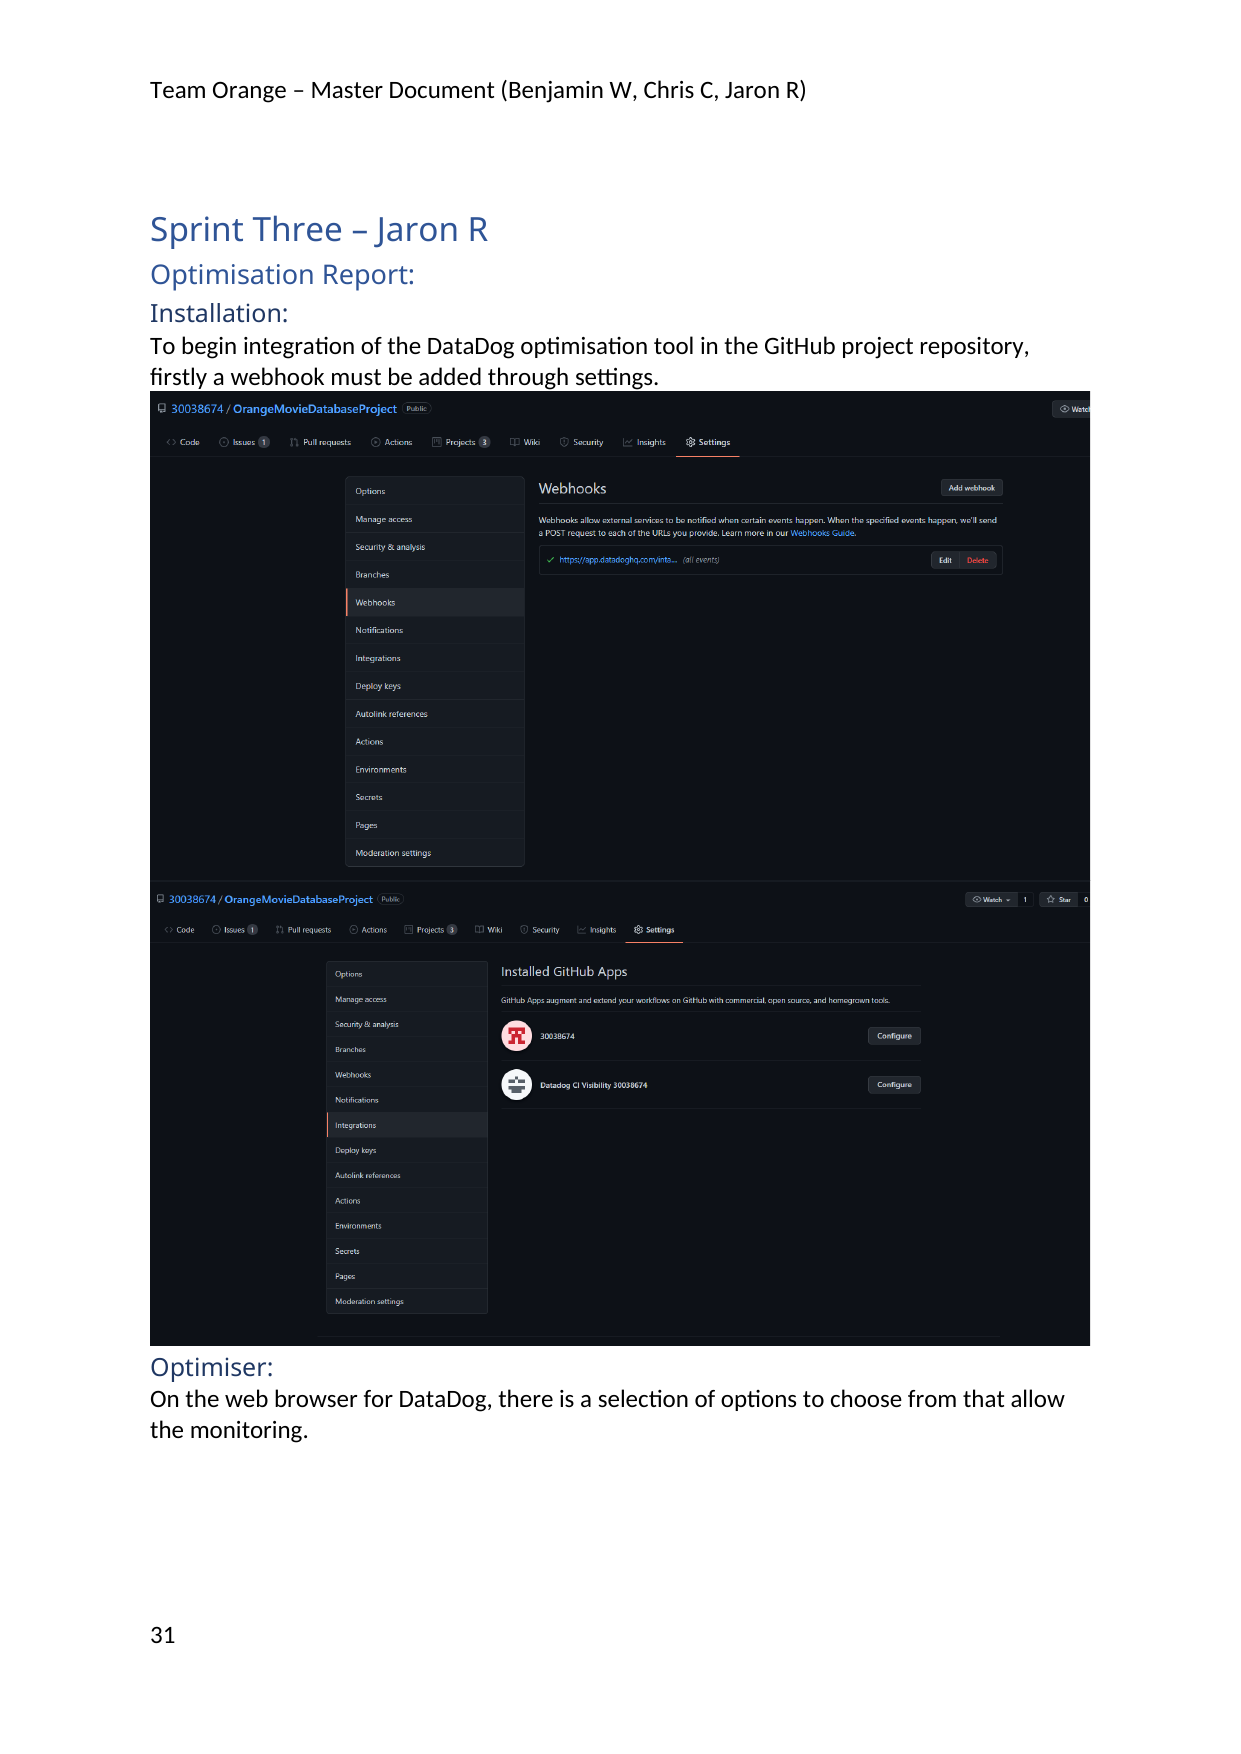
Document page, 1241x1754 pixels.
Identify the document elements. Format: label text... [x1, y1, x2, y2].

text On the web browser for DataDog, there is a selection of options to choose from that allow the monitoring. [150, 1383, 1090, 1444]
subtitle Optimiser: [150, 1349, 1090, 1383]
subtitle Optimisation Report: [150, 255, 1090, 292]
subtitle Sprint Three – Jaron R [150, 206, 1090, 251]
subtitle Installation: [150, 296, 1090, 330]
text To begin integration of the DataDog optimisation tool in the GitHub project repository, firstly a webhook must be added through settings. [150, 330, 1090, 391]
picture [150, 391, 1091, 1346]
